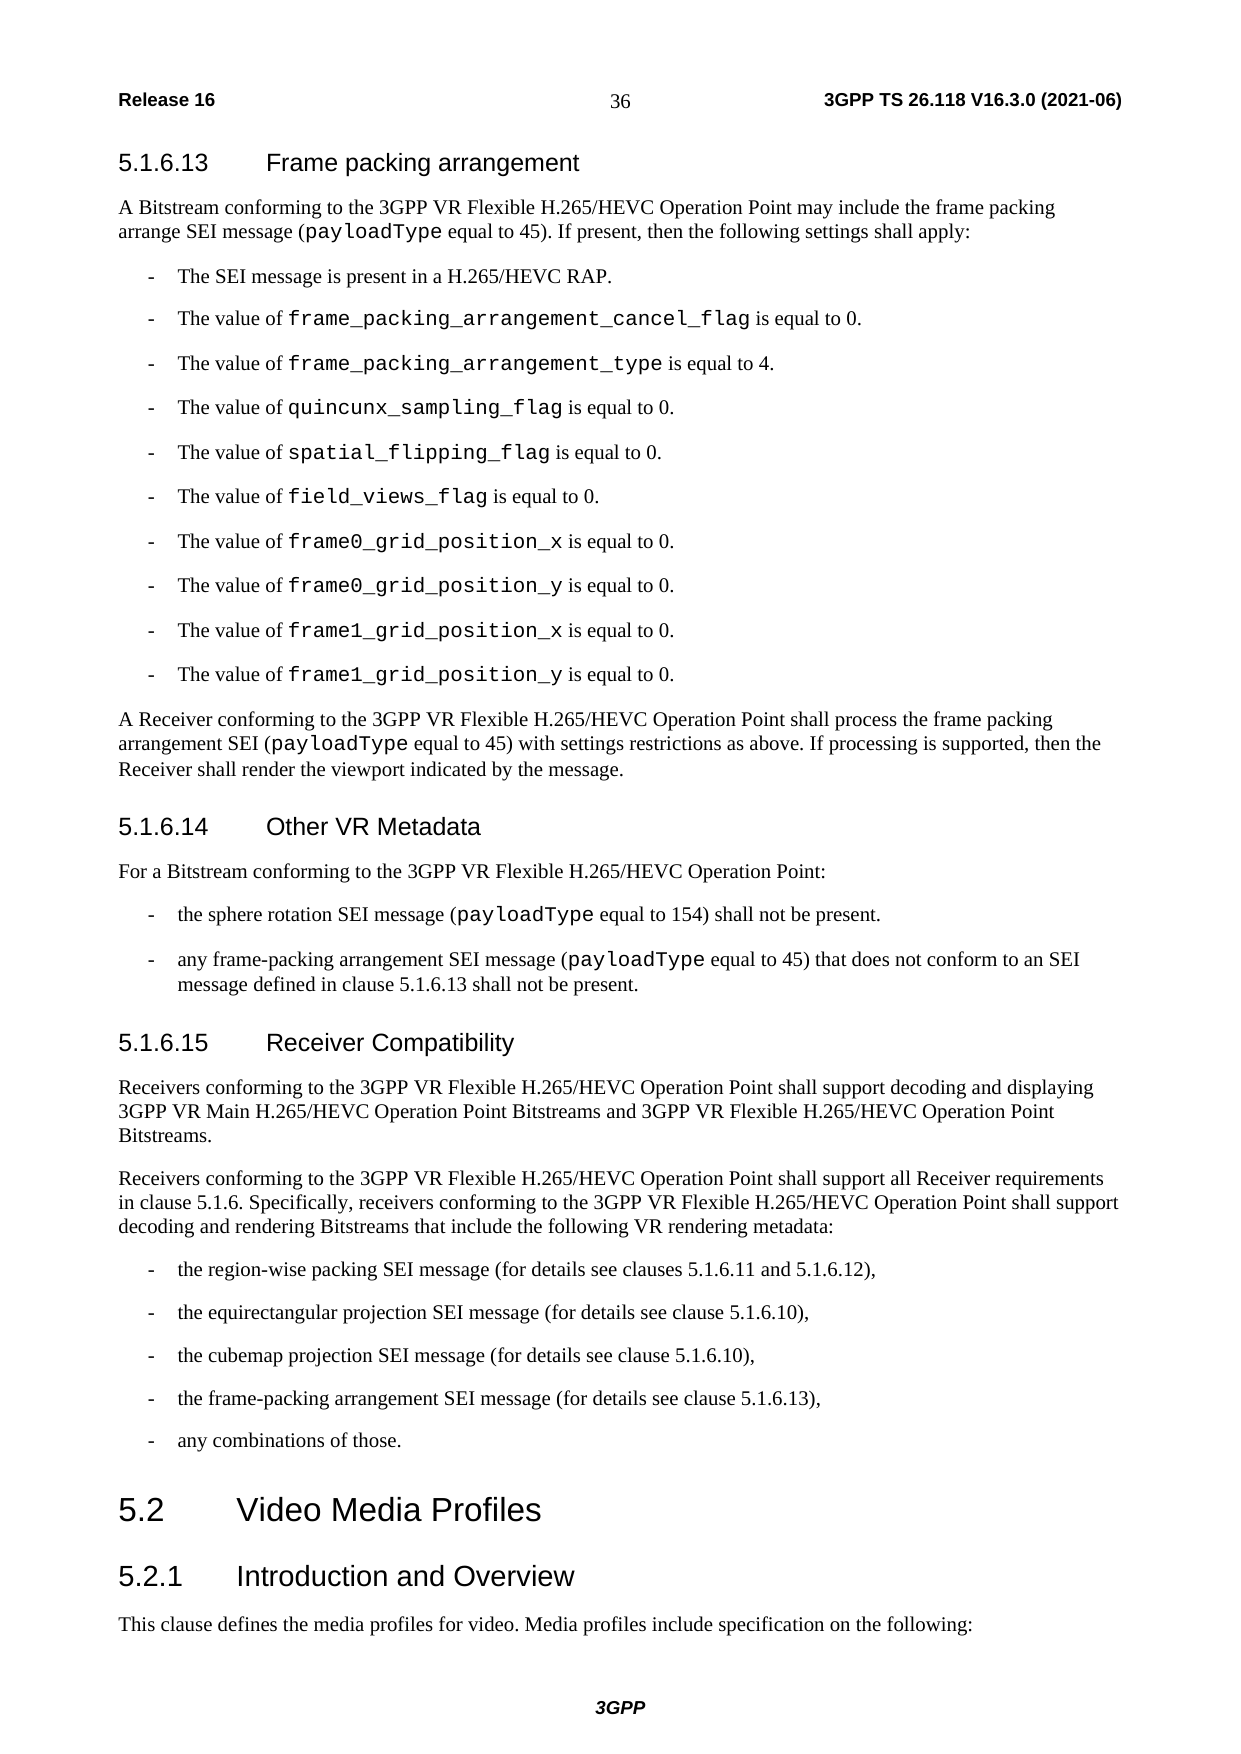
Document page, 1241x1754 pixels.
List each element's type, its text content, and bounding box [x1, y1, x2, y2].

subtitle 5.1.6.14 Other VR Metadata [118, 812, 1122, 841]
text Receivers conforming to the 3GPP VR Flexible H.265/HEVC Operation Point shall support decoding and displaying 3GPP VR Main H.265/HEVC Operation Point Bitstreams and 3GPP VR Flexible H.265/HEVC Operation Point Bitstreams. [118, 1075, 1122, 1147]
text - the frame-packing arrangement SEI message (for details see clause 5.1.6.13), [148, 1385, 1122, 1409]
subtitle 5.2.1 Introduction and Overview [118, 1559, 1122, 1593]
subtitle 5.2 Video Media Profiles [118, 1490, 1122, 1528]
text - the equirectangular projection SEI message (for details see clause 5.1.6.10), [148, 1300, 1122, 1324]
text A Receiver conforming to the 3GPP VR Flexible H.265/HEVC Operation Point shall process the frame packing arrangement SEI (payloadType equal to 45) with settings restrictions as above. If processing is supported, then the Receiver shall render the viewport indicated by the message. [118, 707, 1122, 781]
text - The value of frame1_grid_position_y is equal to 0. [148, 662, 1122, 688]
text - the region-wise packing SEI message (for details see clauses 5.1.6.11 and 5.1.6.12), [148, 1257, 1122, 1281]
text This clause defines the media profiles for video. Media profiles include specification on the following: [118, 1612, 1122, 1636]
text For a Bitstream conforming to the 3GPP VR Flexible H.265/HEVC Operation Point: [118, 859, 1122, 883]
text - The value of frame_packing_arrangement_cancel_flag is equal to 0. [148, 306, 1122, 332]
text - The value of frame1_grid_position_x is equal to 0. [148, 618, 1122, 643]
text - any frame-packing arrangement SEI message (payloadType equal to 45) that does not conform to an SEI message defined in clause 5.1.6.13 shall not be present. [148, 947, 1122, 996]
text - The value of frame0_grid_position_x is equal to 0. [148, 529, 1122, 554]
text - any combinations of those. [148, 1428, 1122, 1452]
text - the sphere rotation SEI message (payloadType equal to 154) shall not be present. [148, 902, 1122, 928]
text - The value of spatial_flipping_flag is equal to 0. [148, 440, 1122, 466]
subtitle 5.1.6.15 Receiver Compatibility [118, 1028, 1122, 1056]
text - the cubemap projection SEI message (for details see clause 5.1.6.10), [148, 1343, 1122, 1367]
text - The value of frame0_grid_position_y is equal to 0. [148, 573, 1122, 599]
subtitle 5.1.6.13 Frame packing arrangement [118, 147, 1122, 176]
text - The value of quincunx_sampling_flag is equal to 0. [148, 395, 1122, 421]
text A Bitstream conforming to the 3GPP VR Flexible H.265/HEVC Operation Point may include the frame packing arrange SEI message (payloadType equal to 45). If present, then the following settings shall apply: [118, 195, 1122, 245]
text - The value of frame_packing_arrangement_type is equal to 4. [148, 351, 1122, 377]
text Receivers conforming to the 3GPP VR Flexible H.265/HEVC Operation Point shall support all Receiver requirements in clause 5.1.6. Specifically, receivers conforming to the 3GPP VR Flexible H.265/HEVC Operation Point shall support decoding and rendering Bitstreams that include the following VR rendering metadata: [118, 1166, 1122, 1238]
text - The value of field_views_flag is equal to 0. [148, 484, 1122, 510]
text - The SEI message is present in a H.265/HEVC RAP. [148, 263, 1122, 288]
